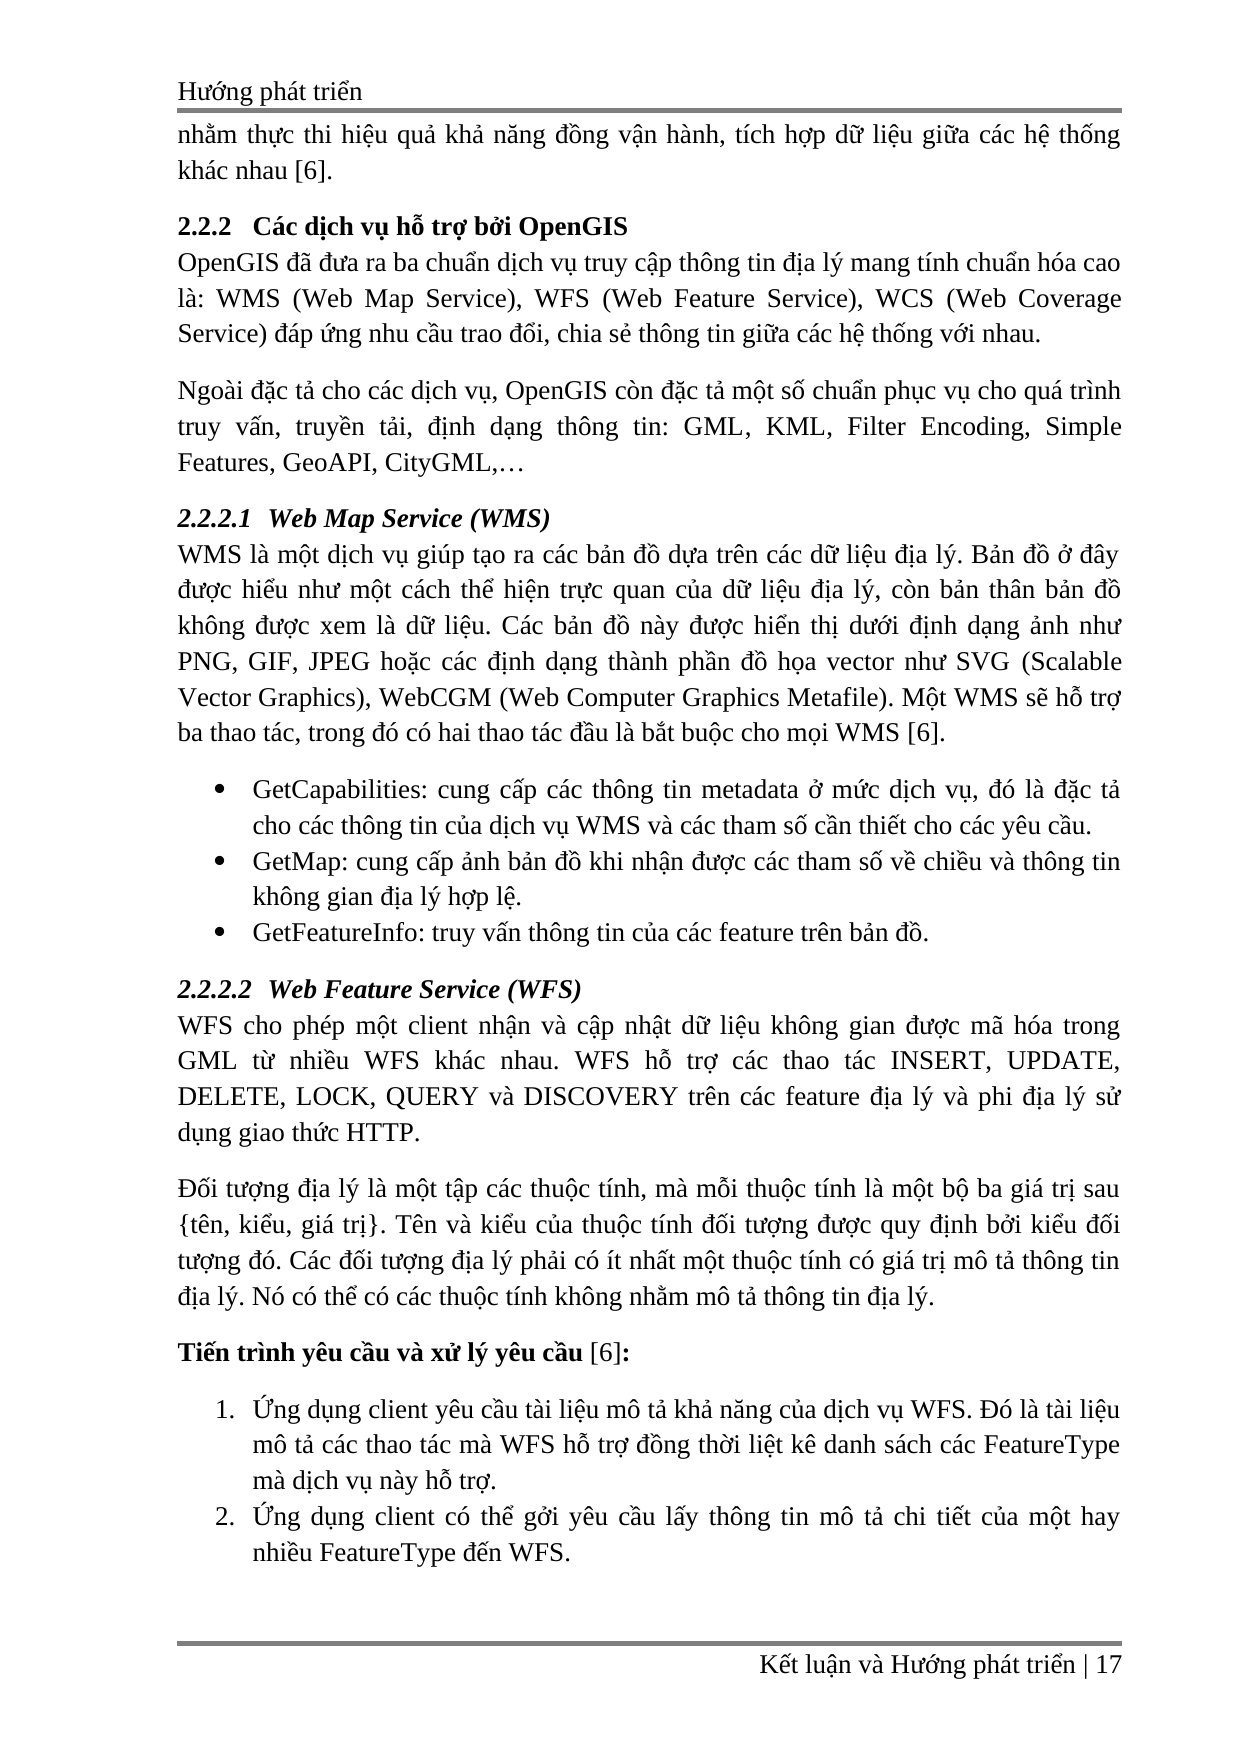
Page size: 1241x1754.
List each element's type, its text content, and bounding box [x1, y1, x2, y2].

list Ứng dụng client yêu cầu tài liệu mô tả khả năng của dịch vụ WFS. Đó là tài liệu mô tả các thao tác mà WFS hỗ trợ đồng thời liệt kê danh sách các FeatureType mà dịch vụ này hỗ trợ. [215, 1393, 1122, 1495]
text WMS là một dịch vụ giúp tạo ra các bản đồ dựa trên các dữ liệu địa lý. Bản đồ ở đây được hiểu như một cách thể hiện trực quan của dữ liệu địa lý, còn bản thân bản đồ không được xem là dữ liệu. Các bản đồ này được hiển thị dưới định dạng ảnh như PNG, GIF, JPEG hoặc các định dạng thành phần đồ họa vector như SVG (Scalable Vector Graphics), WebCGM (Web Computer Graphics Metafile). Một WMS sẽ hỗ trợ ba thao tác, trong đó có hai thao tác đầu là bắt buộc cho mọi WMS. [177, 538, 1122, 748]
text Tiến trình yêu cầu và xử lý yêu cầu: [177, 1336, 1122, 1367]
list Ứng dụng client có thể gởi yêu cầu lấy thông tin mô tả chi tiết của một hay nhiều FeatureType đến WFS. [215, 1500, 1122, 1567]
list GetFeatureInfo: truy vấn thông tin của các feature trên bản đồ. [215, 916, 1122, 947]
list GetMap: cung cấp ảnh bản đồ khi nhận được các tham số về chiều và thông tin không gian địa lý hợp lệ. [215, 845, 1122, 912]
text Đối tượng địa lý là một tập các thuộc tính, mà mỗi thuộc tính là một bộ ba giá trị sau {tên, kiểu, giá trị}. Tên và kiểu của thuộc tính đối tượng được quy định bởi kiểu đối tượng đó. Các đối tượng địa lý phải có ít nhất một thuộc tính có giá trị mô tả thông tin địa lý. Nó có thể có các thuộc tính không nhằm mô tả thông tin địa lý. [177, 1172, 1122, 1311]
list GetCapabilities: cung cấp các thông tin metadata ở mức dịch vụ, đó là đặc tả cho các thông tin của dịch vụ WMS và các tham số cần thiết cho các yêu cầu. [215, 773, 1122, 840]
subtitle Web Map Service (WMS) [177, 502, 1122, 533]
text Ngoài đặc tả cho các dịch vụ, OpenGIS còn đặc tả một số chuẩn phục vụ cho quá trình truy vấn, truyền tải, định dạng thông tin: GML, KML, Filter Encoding, Simple Features, GeoAPI, CityGML,… [177, 374, 1122, 477]
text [177, 118, 1122, 185]
subtitle Các dịch vụ hỗ trợ bởi OpenGIS [177, 210, 1122, 242]
subtitle Web Feature Service (WFS) [177, 973, 1122, 1004]
text WFS cho phép một client nhận và cập nhật dữ liệu không gian được mã hóa trong GML từ nhiều WFS khác nhau. WFS hỗ trợ các thao tác INSERT, UPDATE, DELETE, LOCK, QUERY và DISCOVERY trên các feature địa lý và phi địa lý sử dụng giao thức HTTP. [177, 1009, 1122, 1147]
text OpenGIS đã đưa ra ba chuẩn dịch vụ truy cập thông tin địa lý mang tính chuẩn hóa cao là: WMS (Web Map Service), WFS (Web Feature Service), WCS (Web Coverage Service) đáp ứng nhu cầu trao đổi, chia sẻ thông tin giữa các hệ thống với nhau. [177, 246, 1122, 349]
